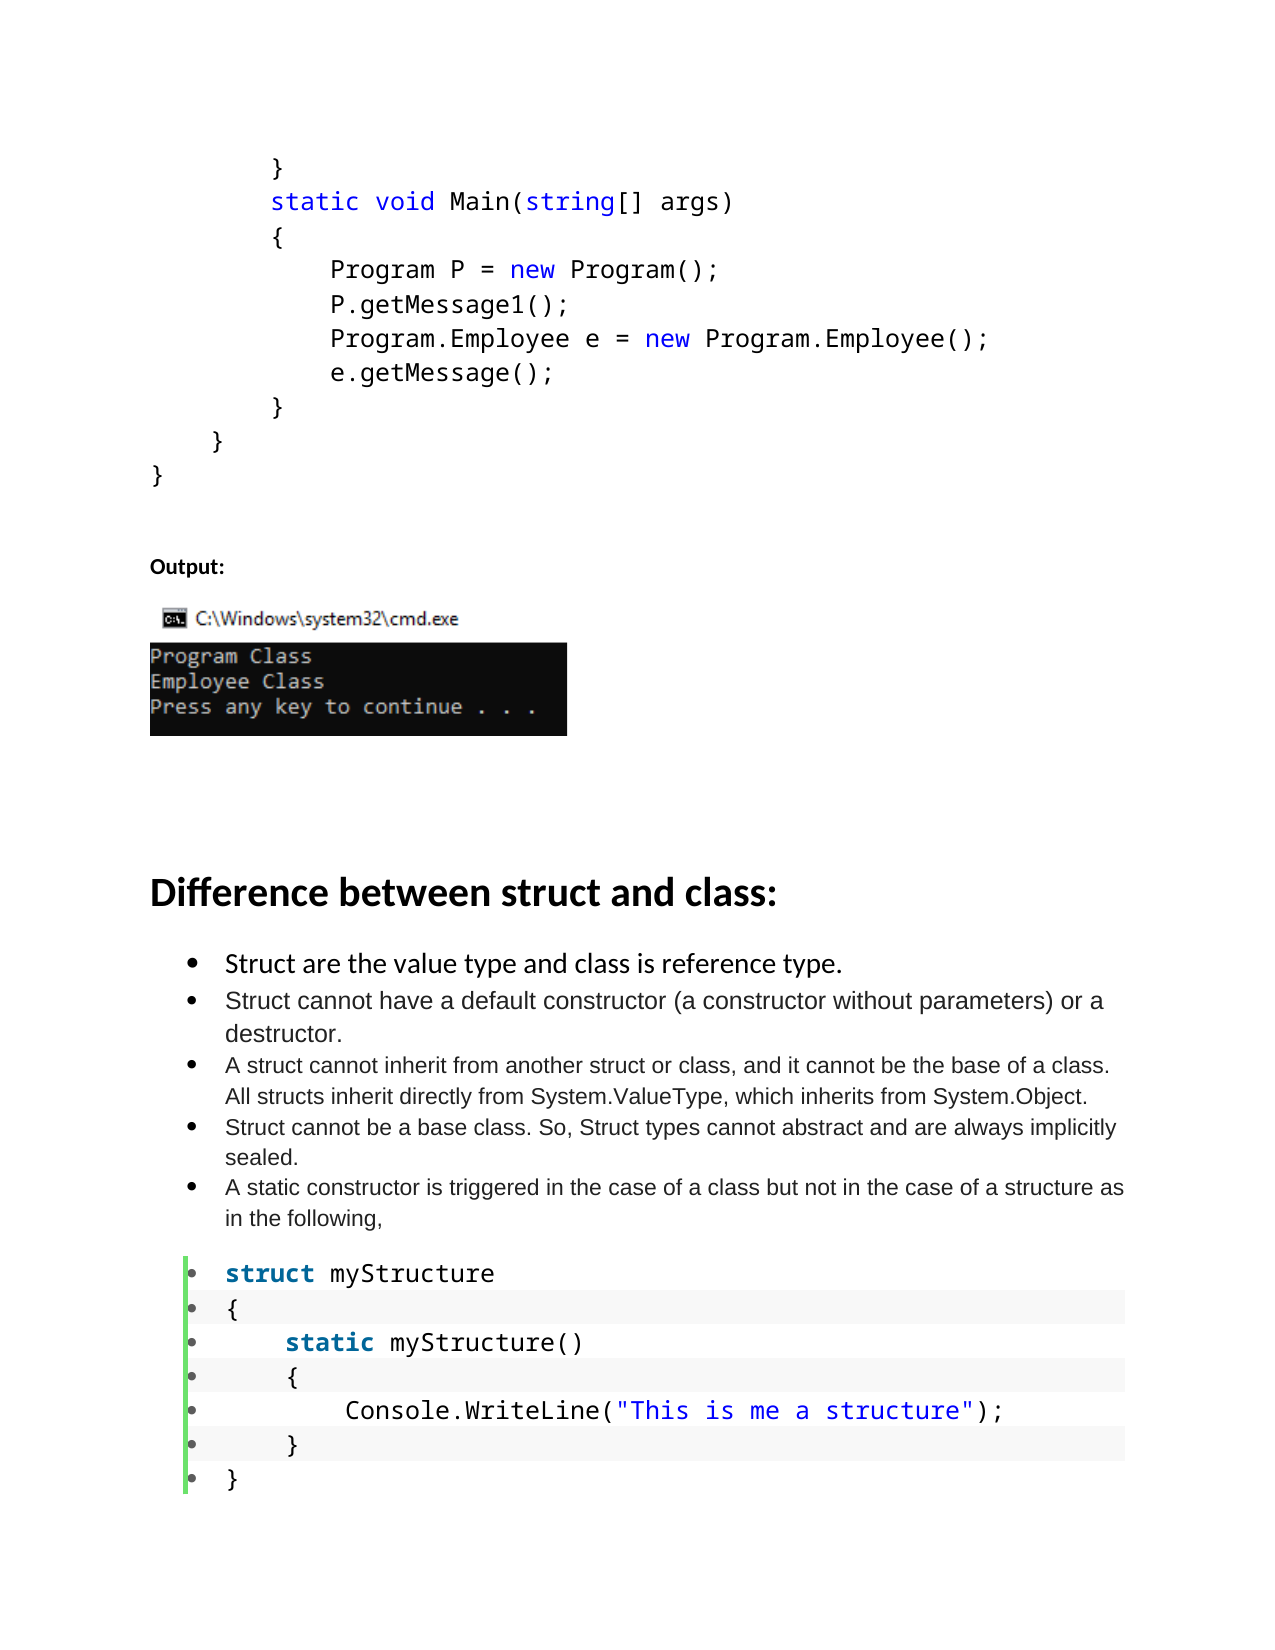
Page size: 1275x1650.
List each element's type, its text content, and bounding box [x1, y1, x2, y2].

text } [150, 150, 1125, 184]
list { [188, 1290, 1125, 1324]
list Struct cannot be a base class. So, Struct types cannot abstract and are always implicitly sealed. [187, 1113, 1125, 1171]
text P.getMessage1(); [150, 286, 1125, 320]
list } [188, 1461, 1125, 1494]
text e.getMessage(); [150, 354, 1125, 388]
list Struct are the value type and class is reference type. [187, 945, 1125, 981]
text Program.Employee e = new Program.Employee(); [150, 320, 1125, 354]
text static void Main(string[] args) [150, 184, 1125, 218]
text Output: [150, 552, 1125, 580]
list A struct cannot inherit from another struct or class, and it cannot be the base of a class. All structs inherit directly from System.ValueType, which inherits from System.Object. [187, 1052, 1125, 1109]
list } [188, 1426, 1125, 1461]
text } [150, 457, 1125, 491]
text Program P = new Program(); [150, 252, 1125, 286]
text } [150, 388, 1125, 422]
text { [150, 218, 1125, 252]
list Struct cannot have a default constructor (a constructor without parameters) or a destructor. [187, 986, 1125, 1048]
picture [150, 605, 568, 736]
list Console.WriteLine("This is me a structure"); [188, 1392, 1125, 1426]
list A static constructor is triggered in the case of a class but not in the case of a structure as in the following, [187, 1174, 1125, 1231]
text } [150, 422, 1125, 457]
list static myStructure() [188, 1324, 1125, 1358]
text Difference between struct and class: [150, 866, 1125, 917]
list { [188, 1358, 1125, 1392]
list struct myStructure [188, 1256, 1125, 1290]
